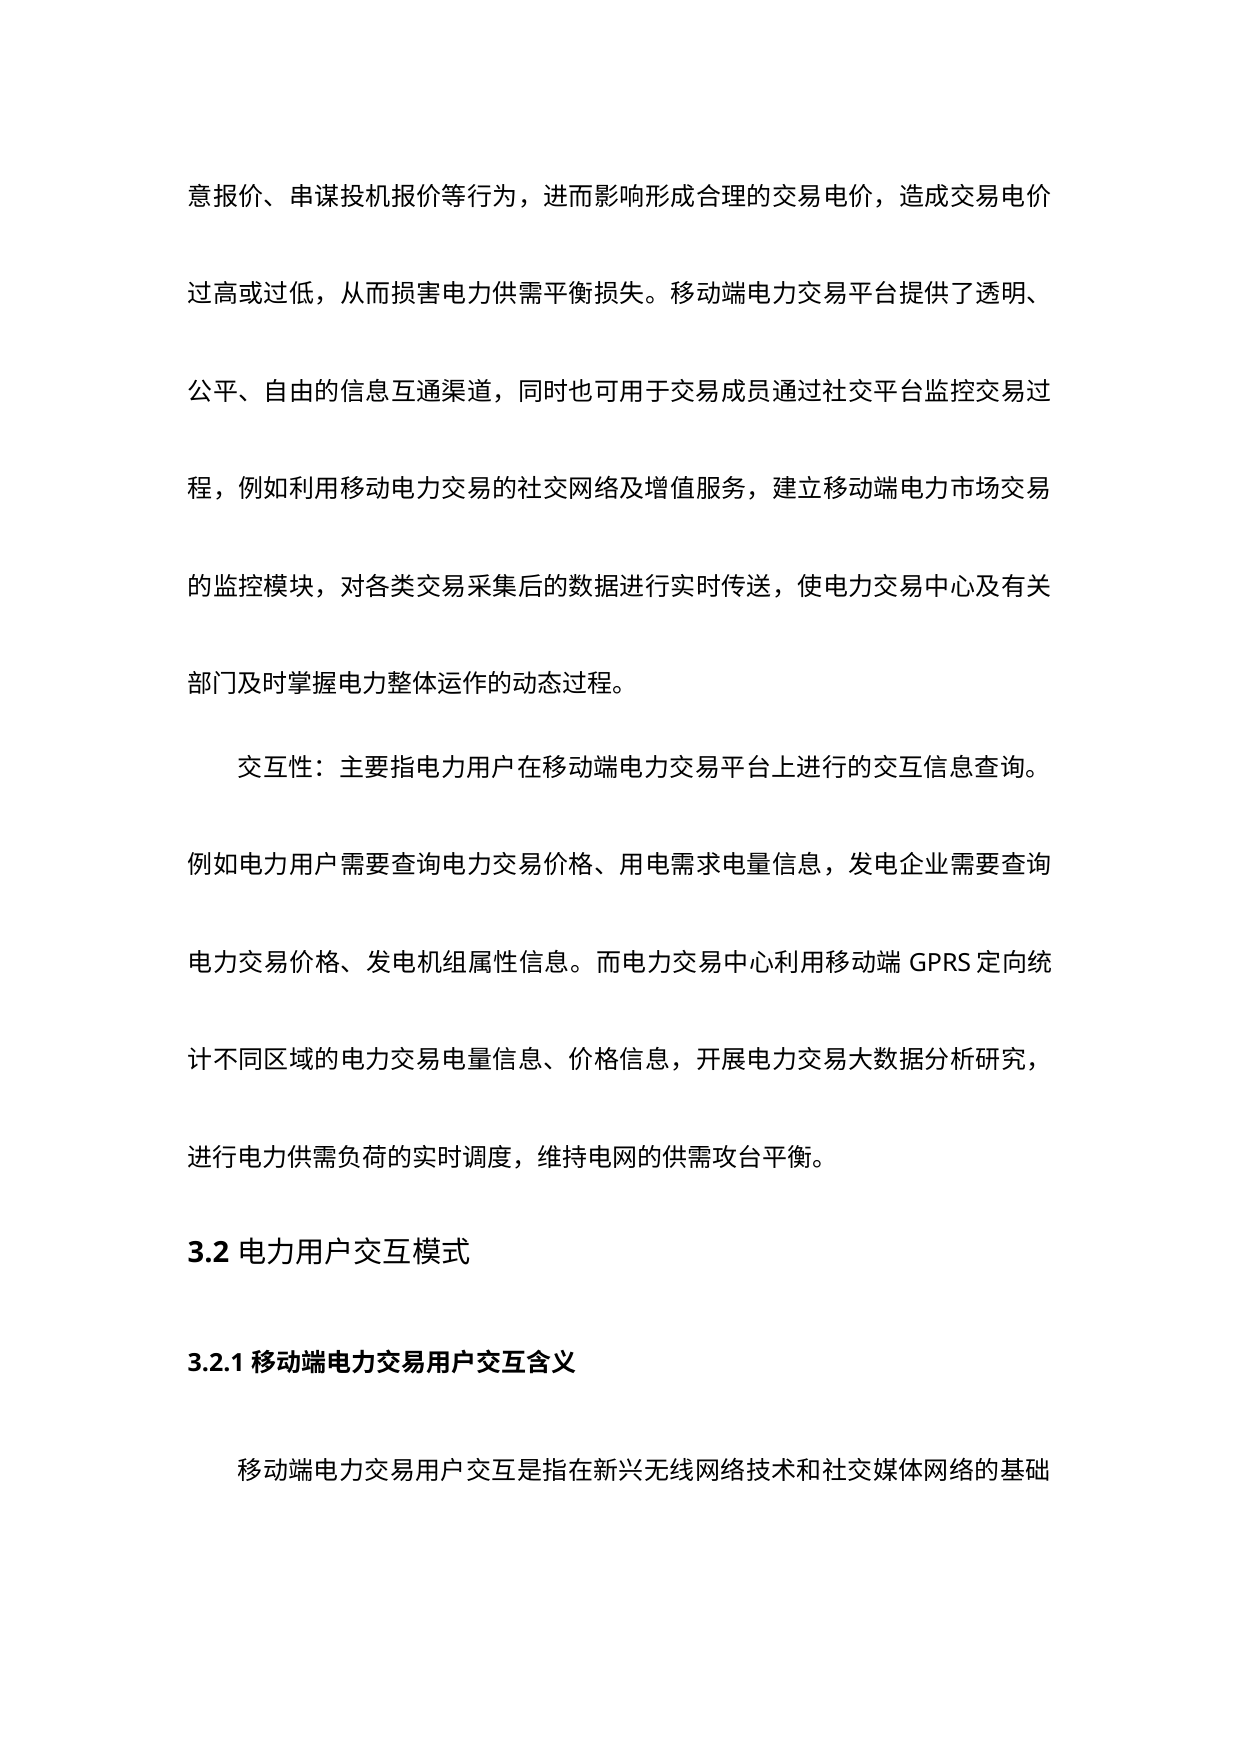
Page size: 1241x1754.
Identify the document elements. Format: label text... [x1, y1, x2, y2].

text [187, 162, 1053, 714]
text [187, 1436, 1053, 1501]
text 交互性：主要指电力用户在移动端电力交易平台上进行的交互信息查询。例如电力用户需要查询电力交易价格、用电需求电量信息，发电企业需要查询电力交易价格、发电机组属性信息。而电力交易中心利用移动端GPRS定向统计不同区域的电力交易电量信息、价格信息，开展电力交易大数据分析研究，进行电力供需负荷的实时调度，维持电网的供需攻台平衡。 [187, 733, 1053, 1188]
subtitle 移动端电力交易用户交互含义 [187, 1328, 1053, 1393]
subtitle 电力用户交互模式 [187, 1218, 1053, 1283]
